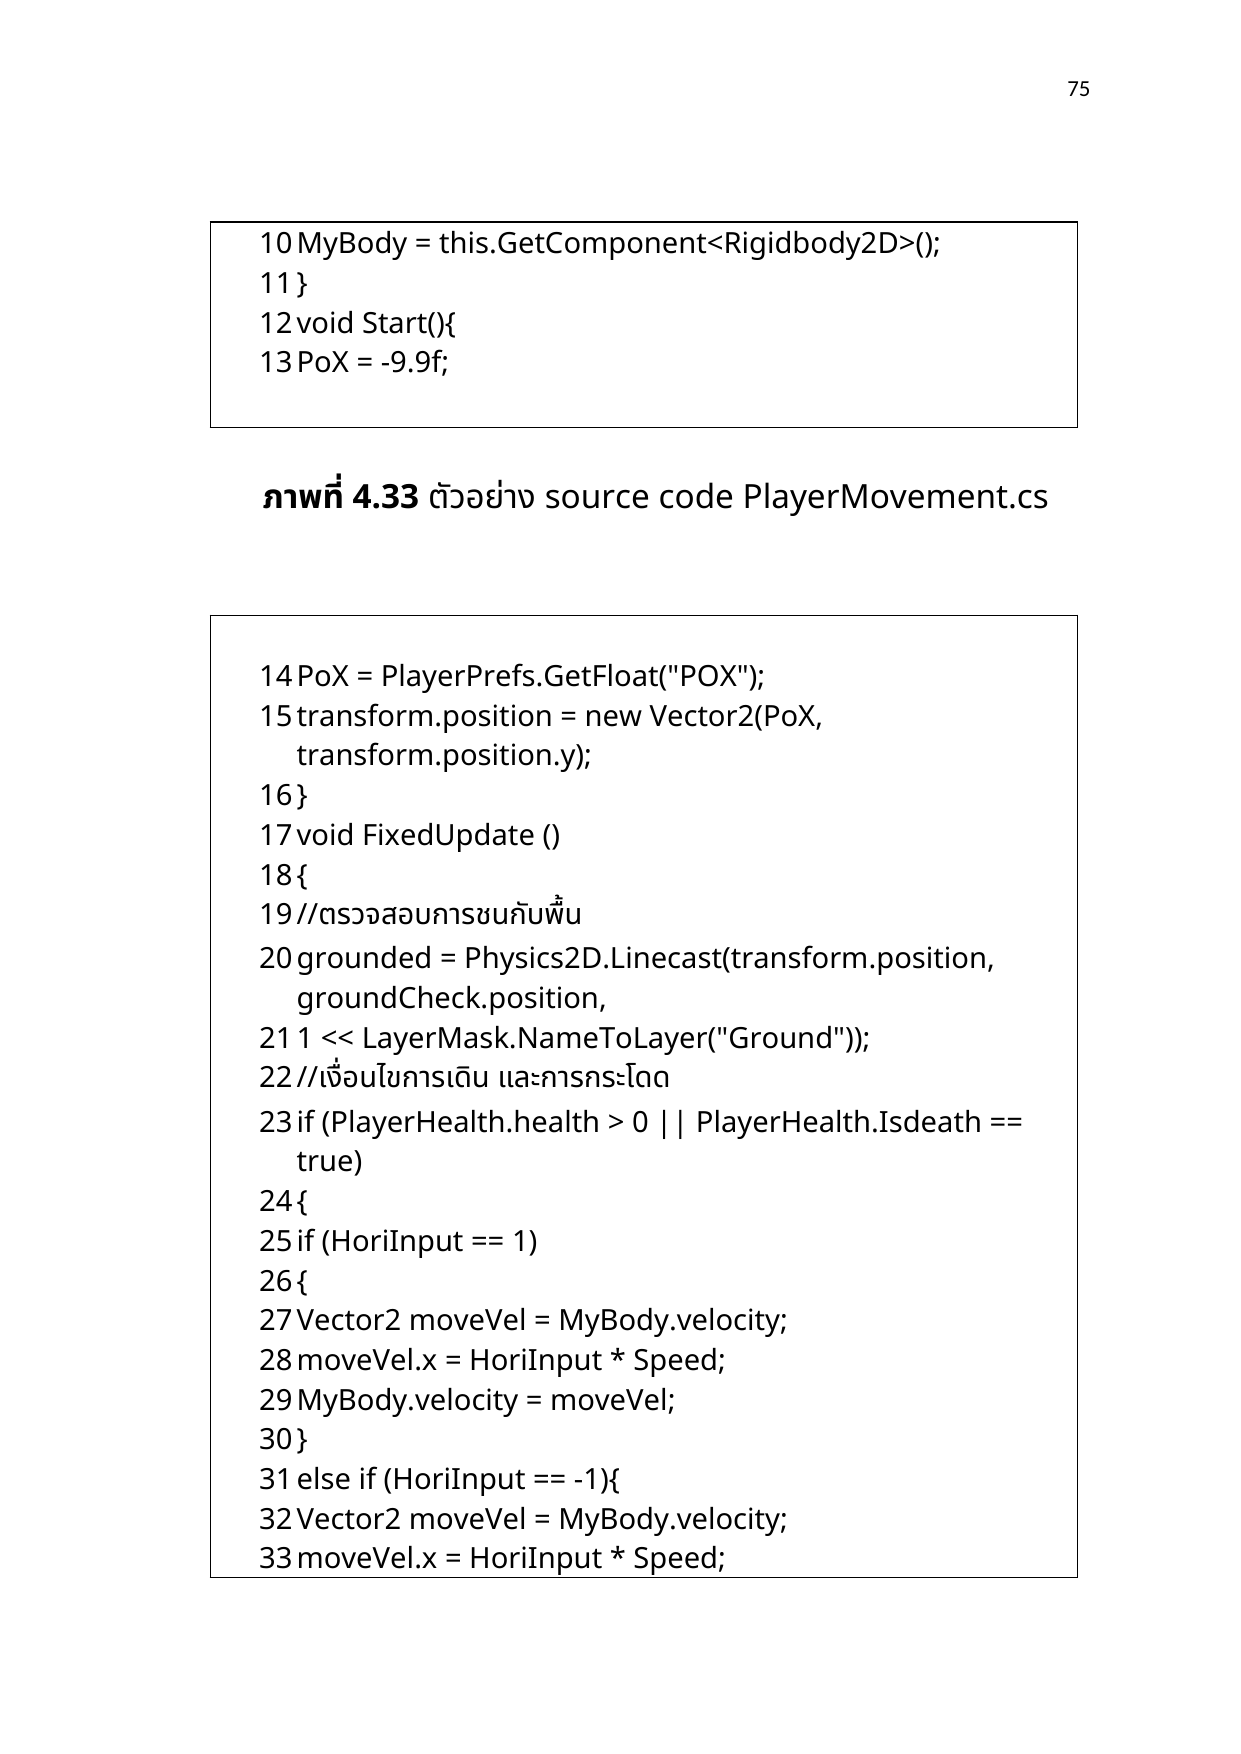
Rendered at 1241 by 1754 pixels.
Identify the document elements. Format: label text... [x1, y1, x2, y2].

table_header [211, 616, 1077, 1577]
text ภาพที่ 4.33 ตัวอย่าง source code PlayerMovement.cs [221, 473, 1090, 524]
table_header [211, 223, 1077, 427]
